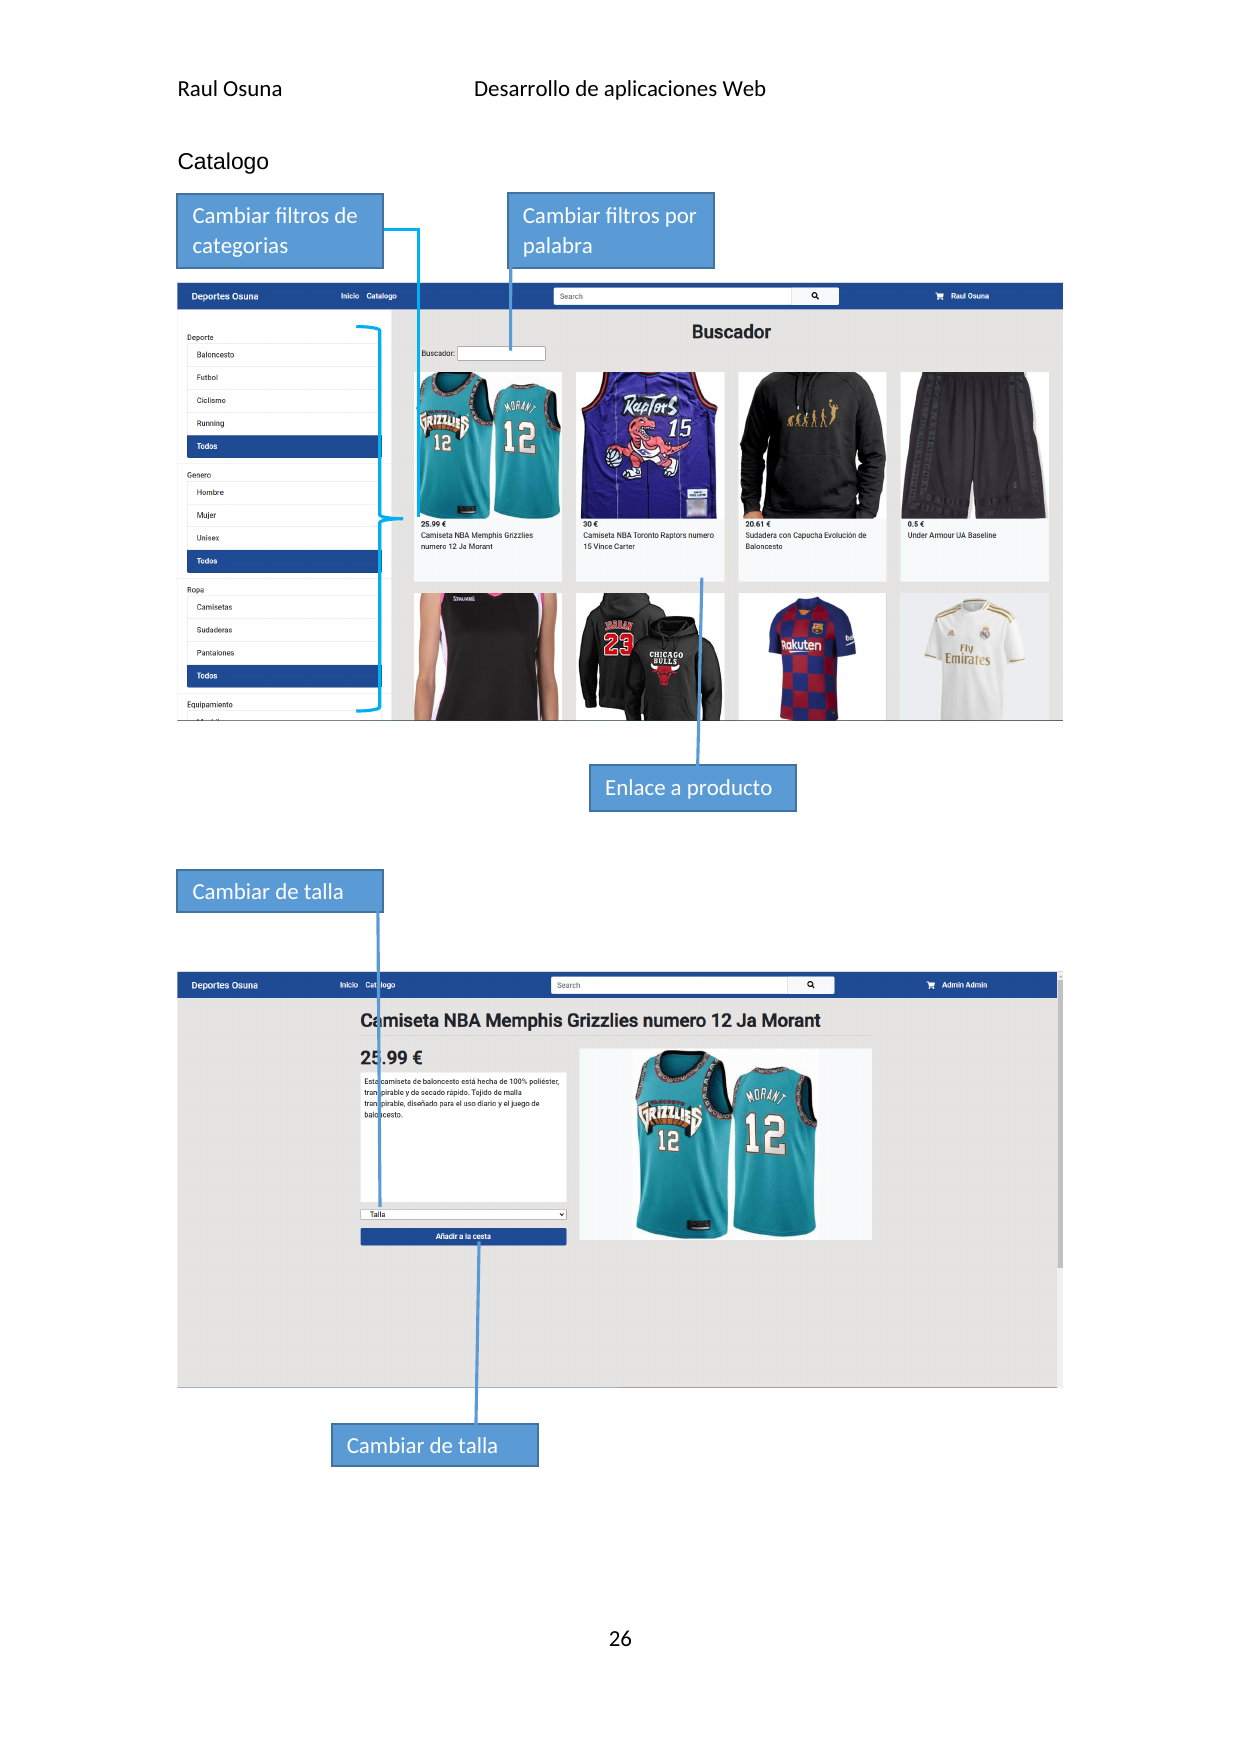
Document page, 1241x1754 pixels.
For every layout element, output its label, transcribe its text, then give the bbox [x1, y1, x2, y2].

text Catalogo [177, 148, 1063, 174]
picture [177, 971, 1063, 1388]
picture [177, 282, 1063, 721]
